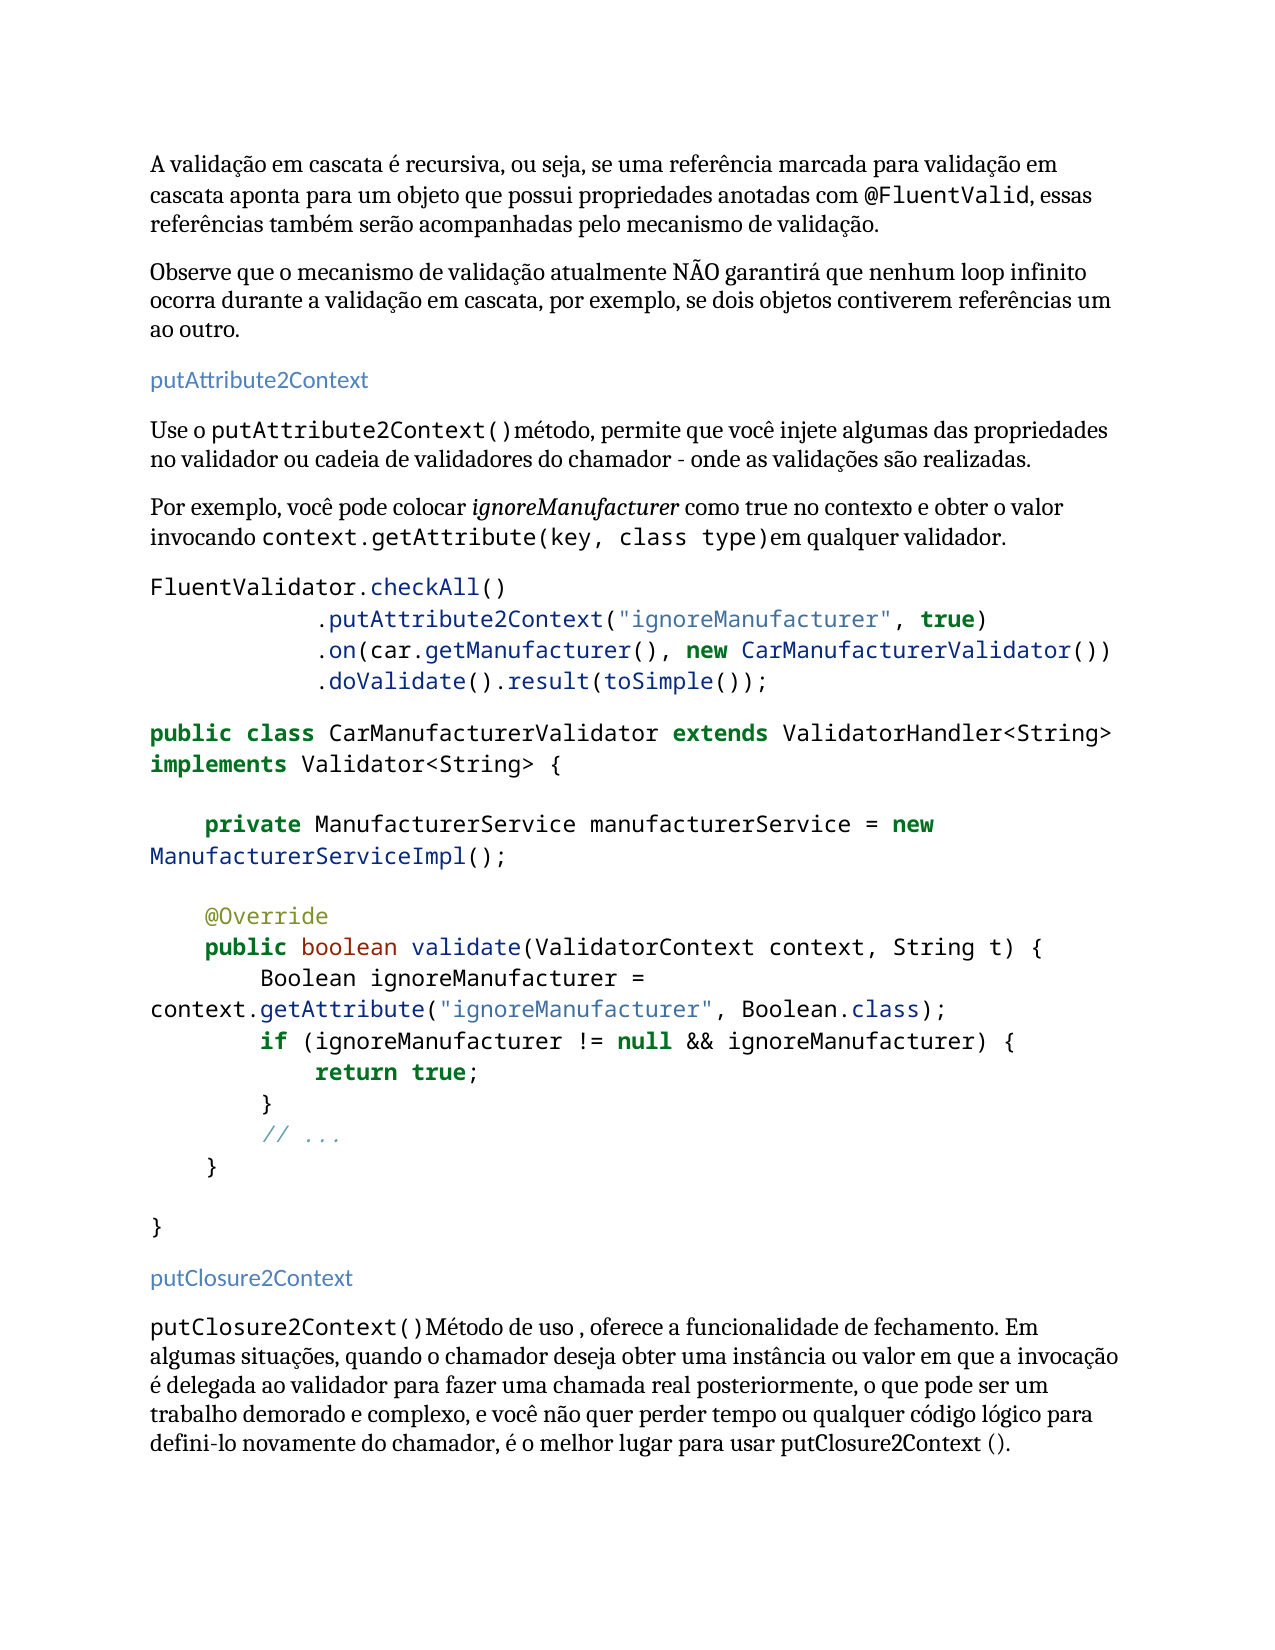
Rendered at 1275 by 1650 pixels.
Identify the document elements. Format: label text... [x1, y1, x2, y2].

subtitle putAttribute2Context [150, 364, 1125, 395]
text FluentValidator.checkAll() .putAttribute2Context("ignoreManufacturer", true) .on(car.getManufacturer(), new CarManufacturerValidator()) .doValidate().result(toSimple()); [150, 571, 1125, 696]
text public class CarManufacturerValidator extends ValidatorHandler<String> implements Validator<String> { private ManufacturerService manufacturerService = new ManufacturerServiceImpl(); @Override public boolean validate(ValidatorContext context, String t) { Boolean ignoreManufacturer = context.getAttribute("ignoreManufacturer", Boolean.class); if (ignoreManufacturer != null && ignoreManufacturer) { return true; } // ... } } [150, 717, 1125, 1241]
text Por exemplo, você pode colocar ignoreManufacturer como true no contexto e obter o valor invocando context.getAttribute(key, class type)em qualquer validador. [150, 493, 1125, 553]
subtitle putClosure2Context [150, 1262, 1125, 1292]
text putClosure2Context()Método de uso , oferece a funcionalidade de fechamento. Em algumas situações, quando o chamador deseja obter uma instância ou valor em que a invocação é delegada ao validador para fazer uma chamada real posteriormente, o que pode ser um trabalho demorado e complexo, e você não quer perder tempo ou qualquer código lógico para defini-lo novamente do chamador, é o melhor lugar para usar putClosure2Context (). [150, 1311, 1125, 1457]
text Observe que o mecanismo de validação atualmente NÃO garantirá que nenhum loop infinito ocorra durante a validação em cascata, por exemplo, se dois objetos contiverem referências um ao outro. [150, 257, 1125, 344]
text Use o putAttribute2Context()método, permite que você injete algumas das propriedades no validador ou cadeia de validadores do chamador - onde as validações são realizadas. [150, 414, 1125, 474]
text A validação em cascata é recursiva, ou seja, se uma referência marcada para validação em cascata aponta para um objeto que possui propriedades anotadas com @FluentValid, essas referências também serão acompanhadas pelo mecanismo de validação. [150, 150, 1125, 239]
